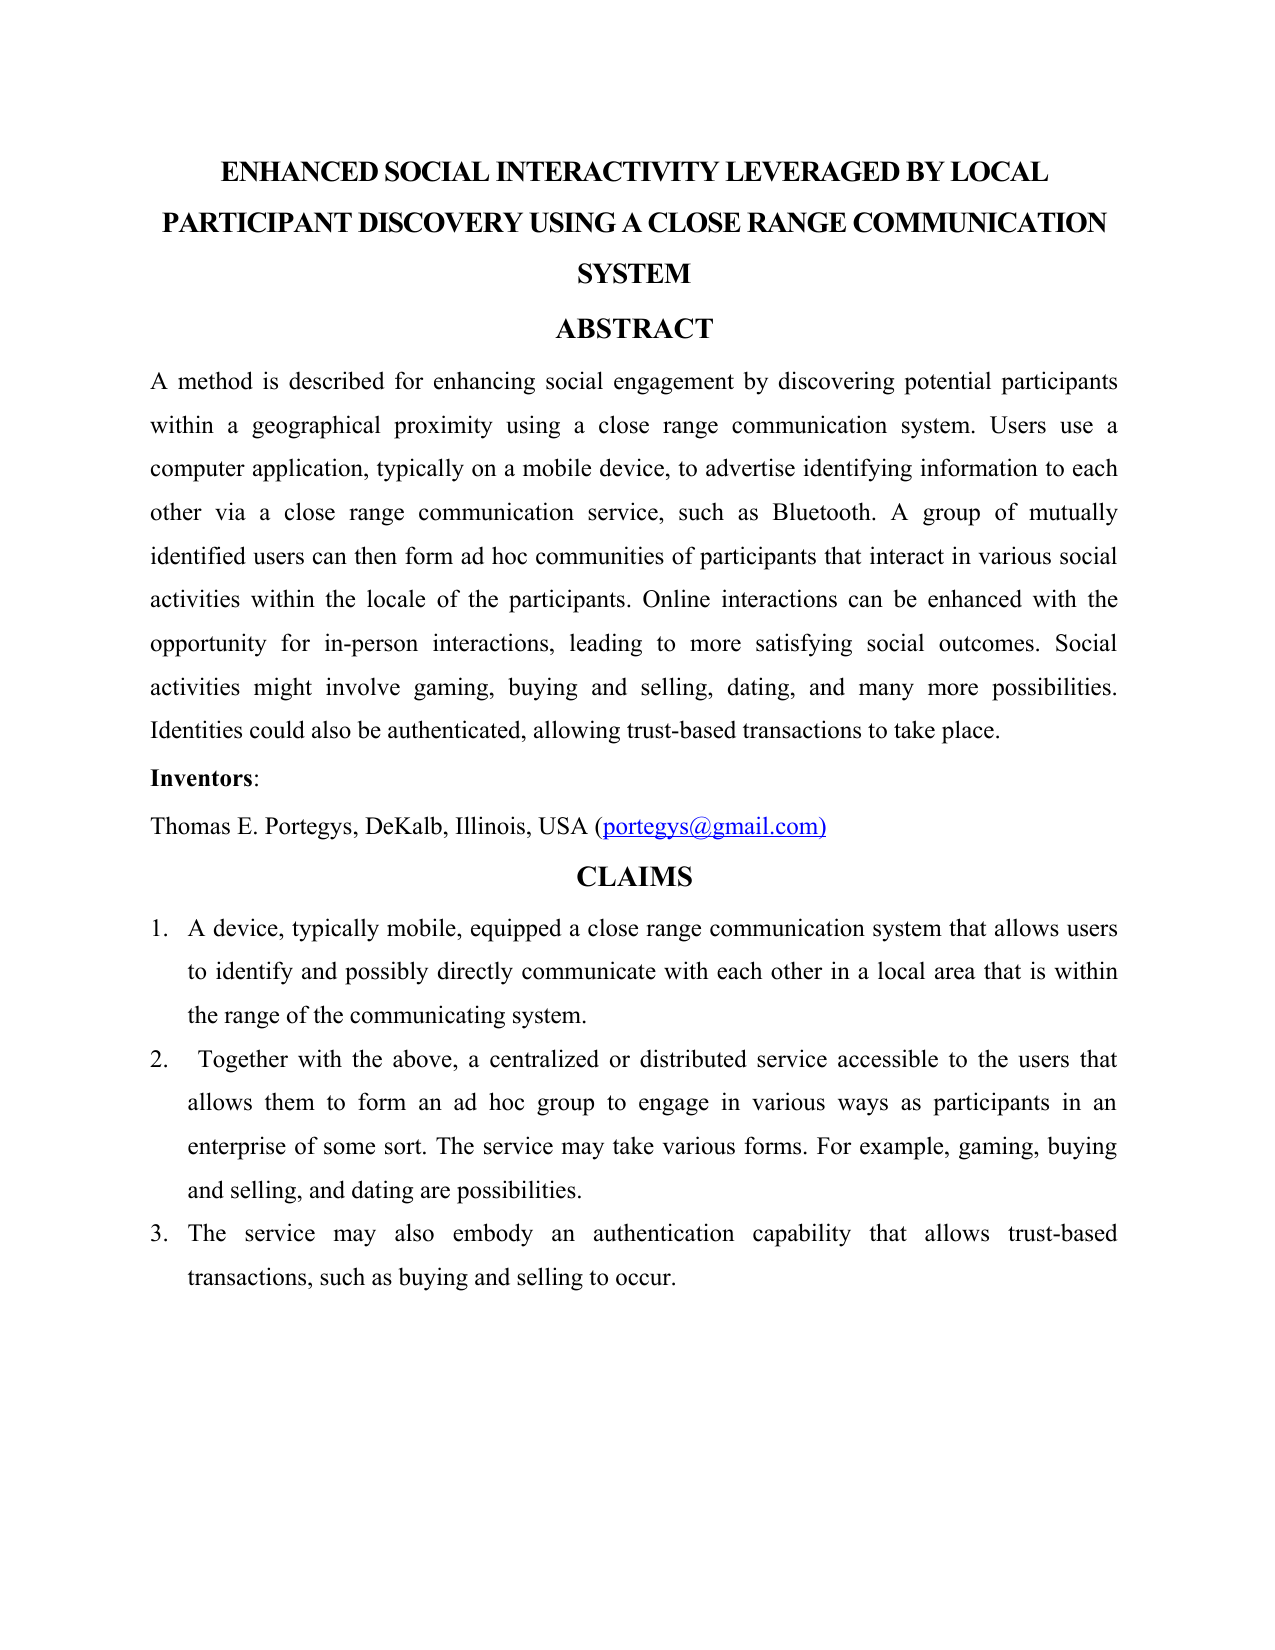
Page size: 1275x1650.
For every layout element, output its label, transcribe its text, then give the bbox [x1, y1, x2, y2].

list Together with the above, a centralized or distributed service accessible to the users that allows them to form an ad hoc group to engage in various ways as participants in an enterprise of some sort. The service may take various forms. For example, gaming, buying and selling, and dating are possibilities. [150, 1044, 1119, 1203]
text ENHANCED SOCIAL INTERACTIVITY LEVERAGED BY LOCAL PARTICIPANT DISCOVERY USING A CLOSE RANGE COMMUNICATION SYSTEM [150, 154, 1119, 289]
text A method is described for enhancing social engagement by discovering potential participants within a geographical proximity using a close range communication system. Users use a computer application, typically on a mobile device, to advertise identifying information to each other via a close range communication service, such as Bluetooth. A group of mutually identified users can then form ad hoc communities of participants that interact in various social activities within the locale of the participants. Online interactions can be enhanced with the opportunity for in-person interactions, leading to more satisfying social outcomes. Social activities might involve gaming, buying and selling, dating, and many more possibilities. Identities could also be authenticated, allowing trust-based transactions to take place. [150, 366, 1119, 744]
text ABSTRACT [150, 311, 1119, 345]
list A device, typically mobile, equipped a close range communication system that allows users to identify and possibly directly communicate with each other in a local area that is within the range of the communicating system. [150, 913, 1119, 1029]
list The service may also embody an authentication capability that allows trust-based transactions, such as buying and selling to occur. [150, 1218, 1119, 1291]
text CLAIMS [150, 859, 1119, 892]
text Inventors: [150, 763, 1119, 792]
text Thomas E. Portegys, DeKalb, Illinois, USA (portegys@gmail.com) [150, 811, 1119, 840]
